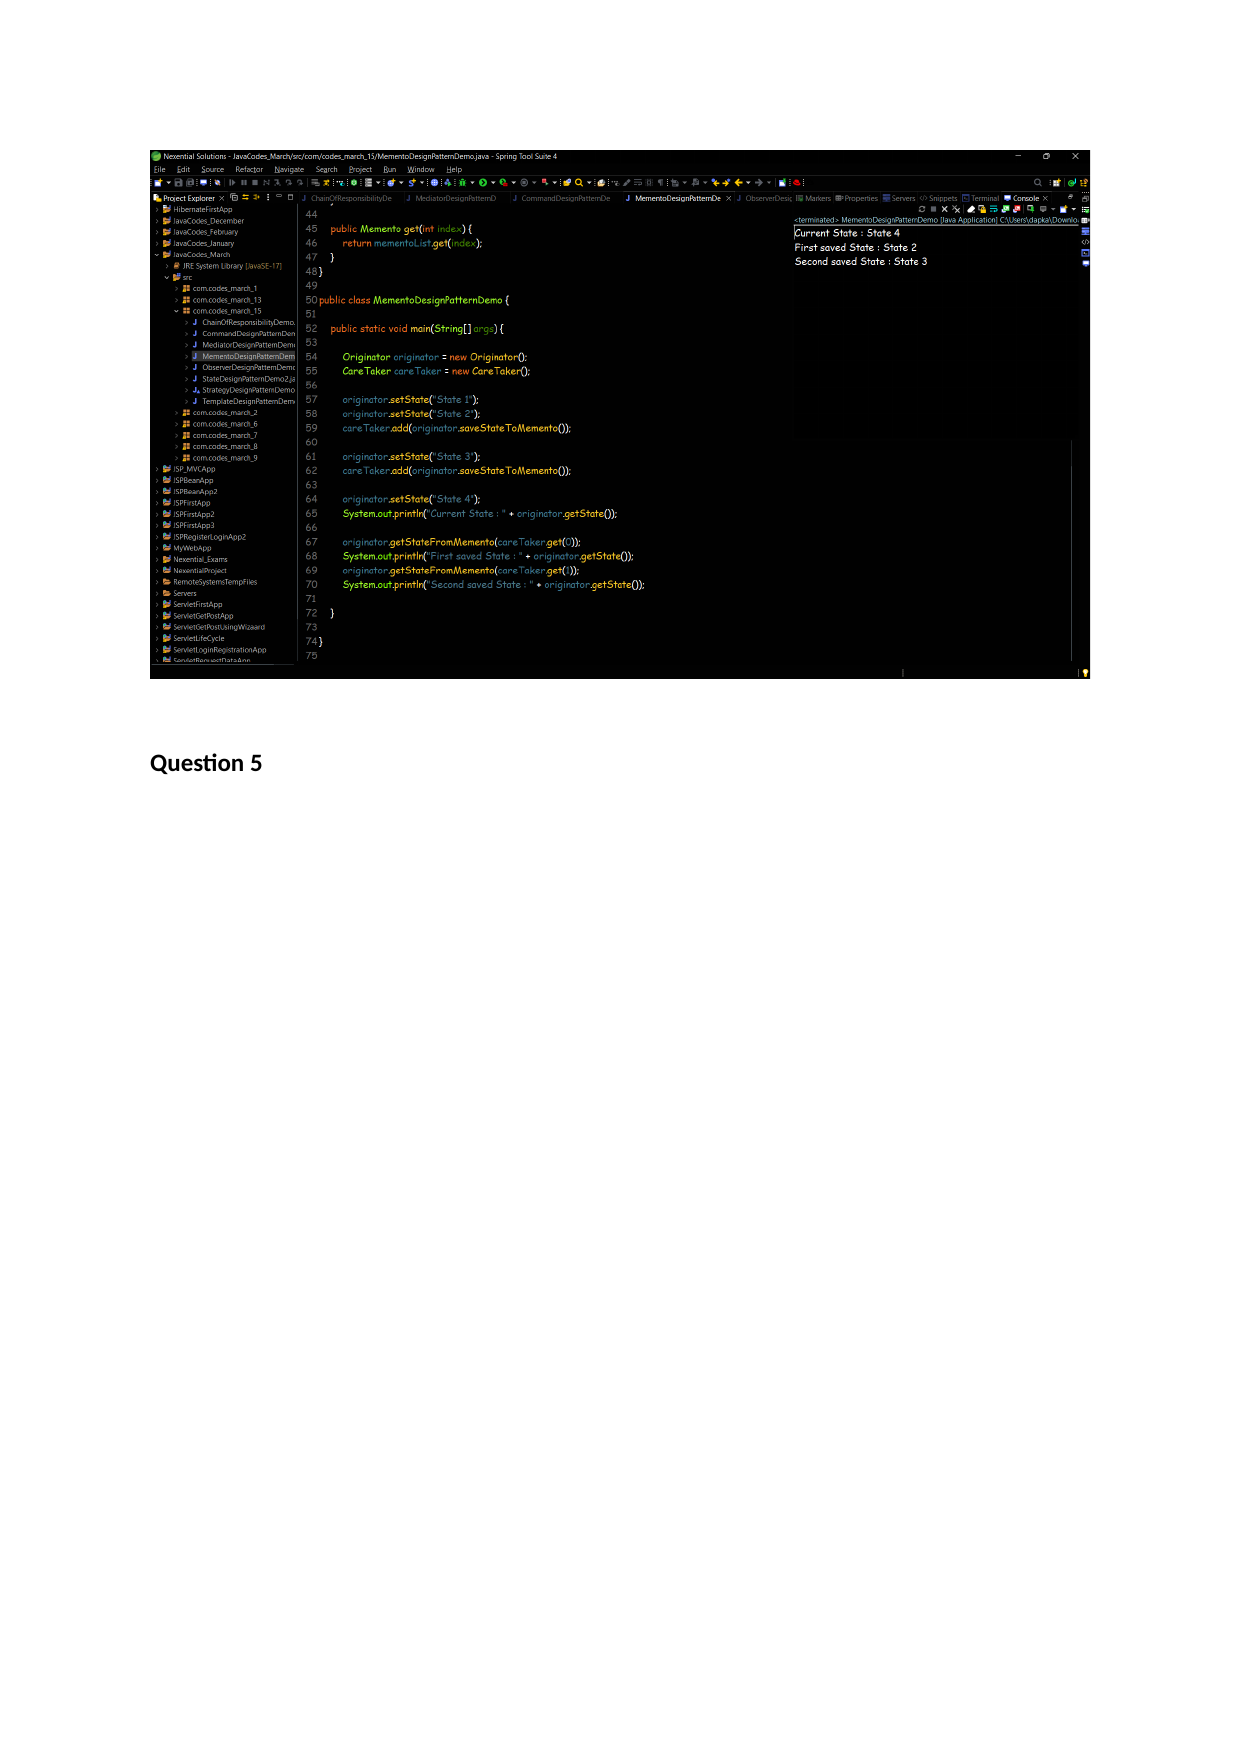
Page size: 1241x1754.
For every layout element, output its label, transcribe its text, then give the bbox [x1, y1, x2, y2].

picture [150, 150, 1091, 679]
text Question 5 [150, 747, 1090, 778]
